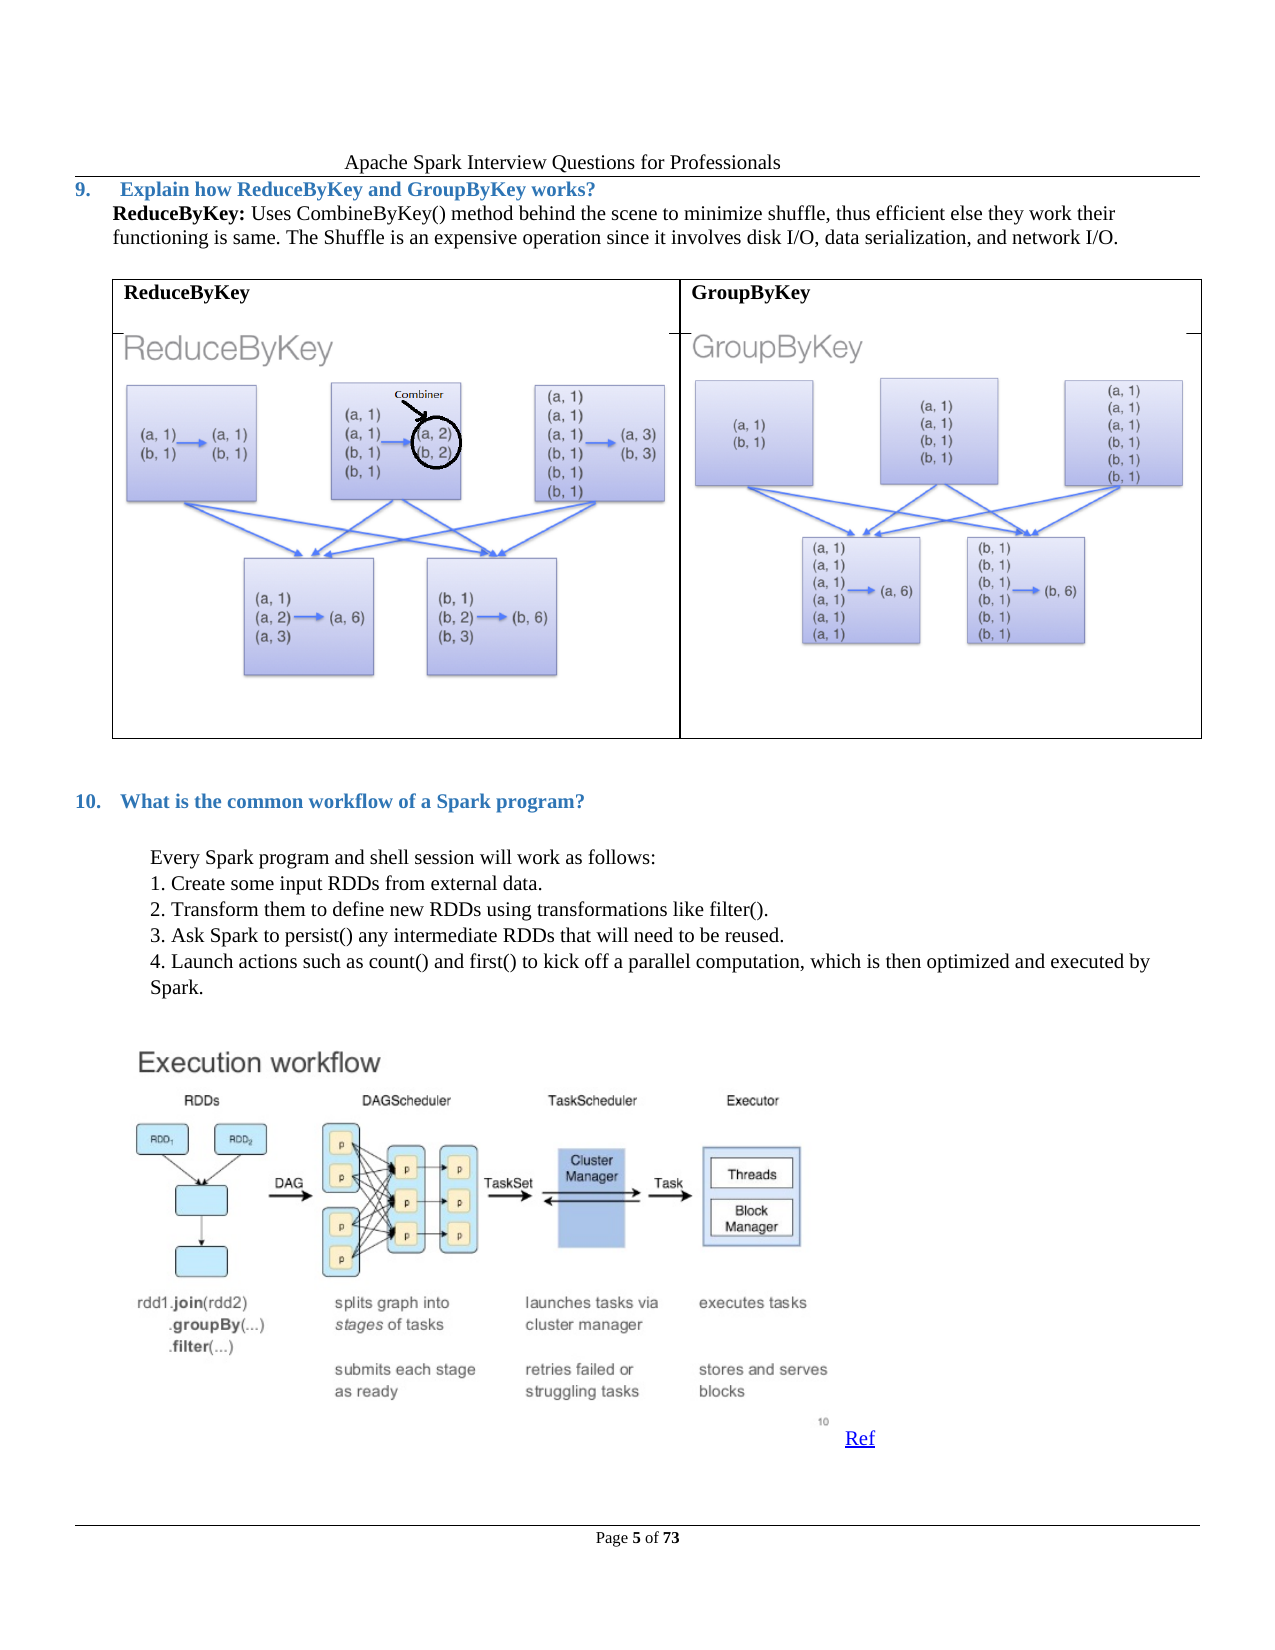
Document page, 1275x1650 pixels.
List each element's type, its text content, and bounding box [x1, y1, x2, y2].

table_header ReduceByKey [113, 280, 679, 333]
subtitle Explain how ReduceByKey and GroupByKey works? [75, 177, 1200, 201]
text Every Spark program and shell session will work as follows: 1. Create some input RDDs from external data. 2. Transform them to define new RDDs using transformations like filter(). 3. Ask Spark to persist() any intermediate RDDs that will need to be reused. 4. Launch actions such as count() and first() to kick off a parallel computation, which is then optimized and executed by Spark. [150, 845, 1200, 999]
table_header GroupByKey [681, 280, 1201, 333]
table_cell [681, 334, 1201, 738]
picture [123, 333, 669, 680]
picture [112, 1032, 845, 1445]
text ReduceByKey: Uses CombineByKey() method behind the scene to minimize shuffle, thus efficient else they work their functioning is same. The Shuffle is an expensive operation since it involves disk I/O, data serialization, and network I/O. [112, 201, 1200, 249]
table_cell [113, 334, 679, 738]
picture [691, 333, 1187, 649]
subtitle What is the common workflow of a Spark program? [75, 789, 1200, 813]
